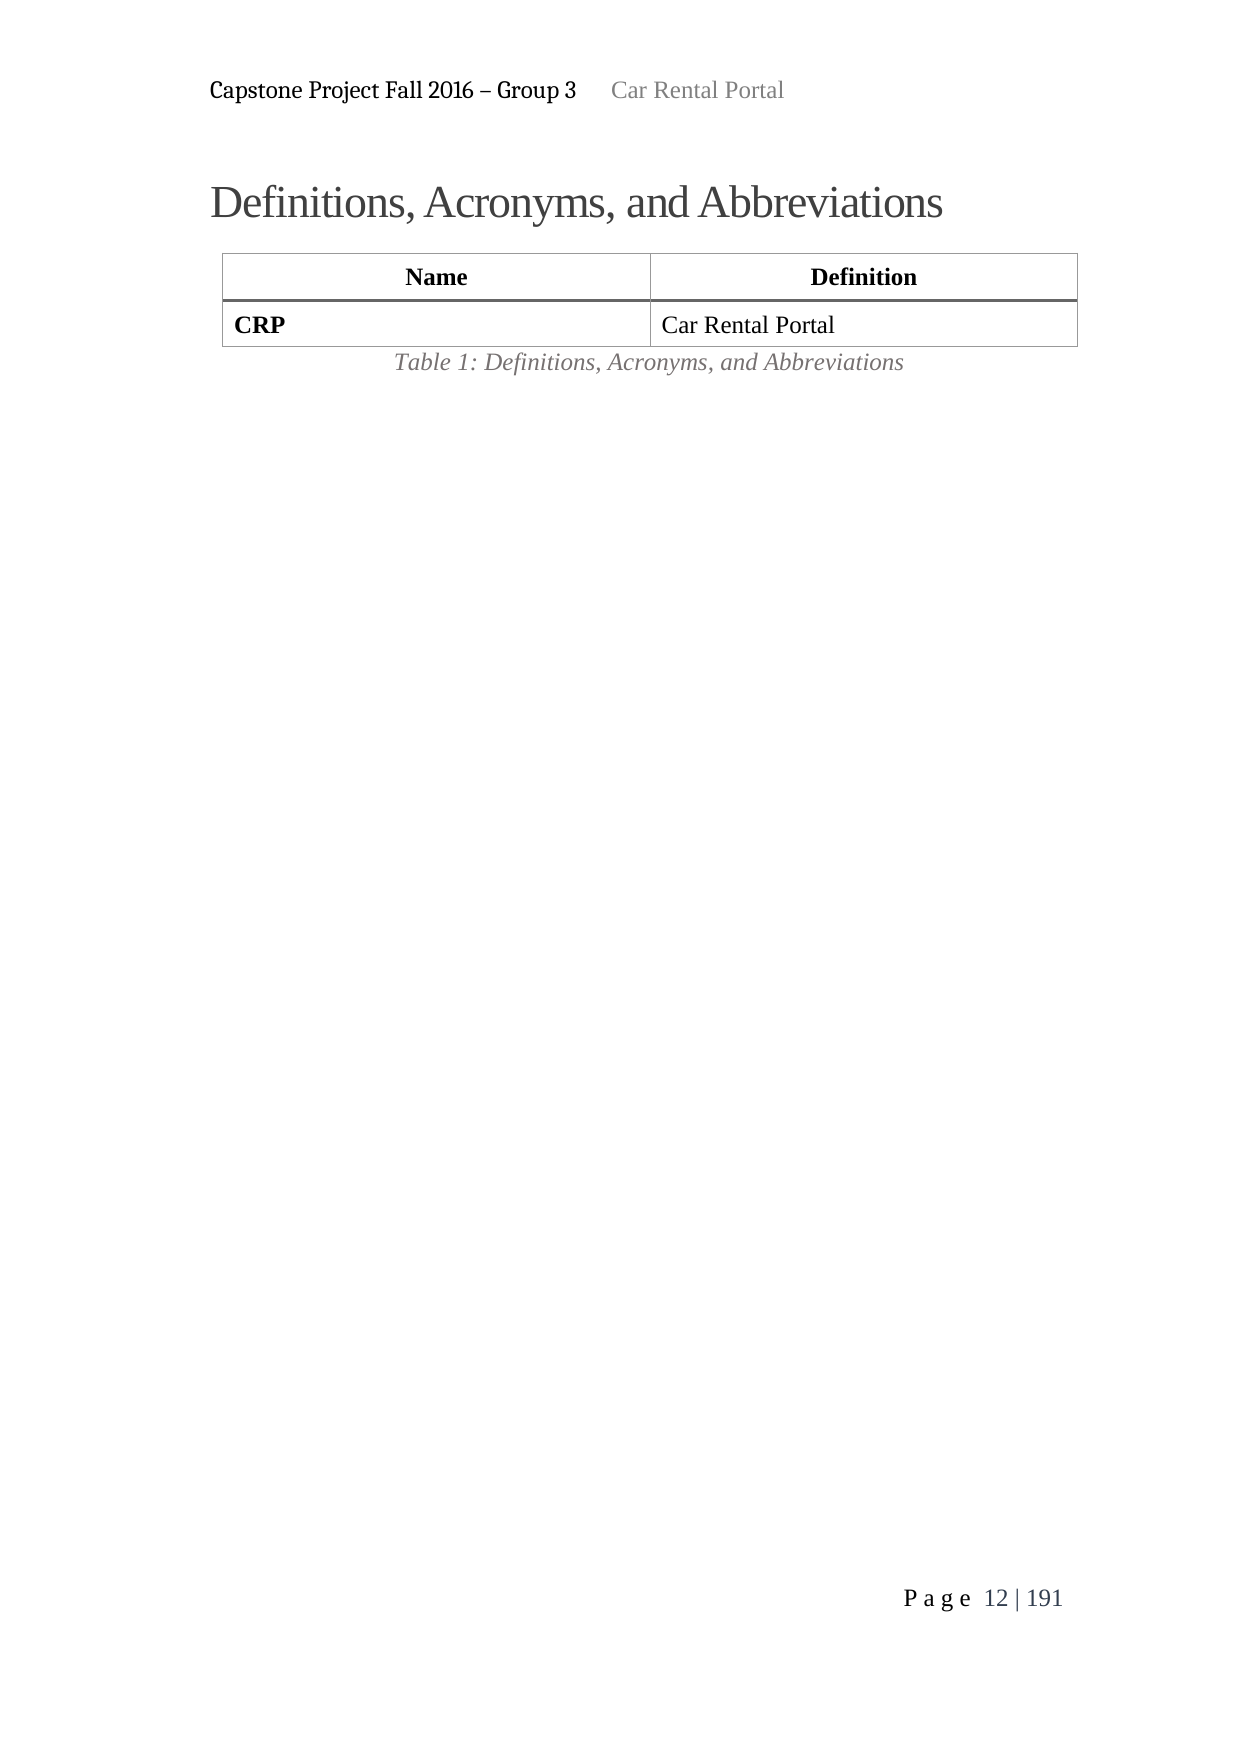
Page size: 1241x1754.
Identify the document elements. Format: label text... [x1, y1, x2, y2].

text Table 1: Definitions, Acronyms, and Abbreviations [210, 347, 1090, 376]
table_header Definition [651, 254, 1077, 299]
table_cell CRP [223, 302, 650, 346]
table_cell Car Rental Portal [651, 302, 1077, 346]
title Definitions, Acronyms, and Abbreviations [210, 175, 1090, 228]
table_header Name [223, 254, 650, 299]
